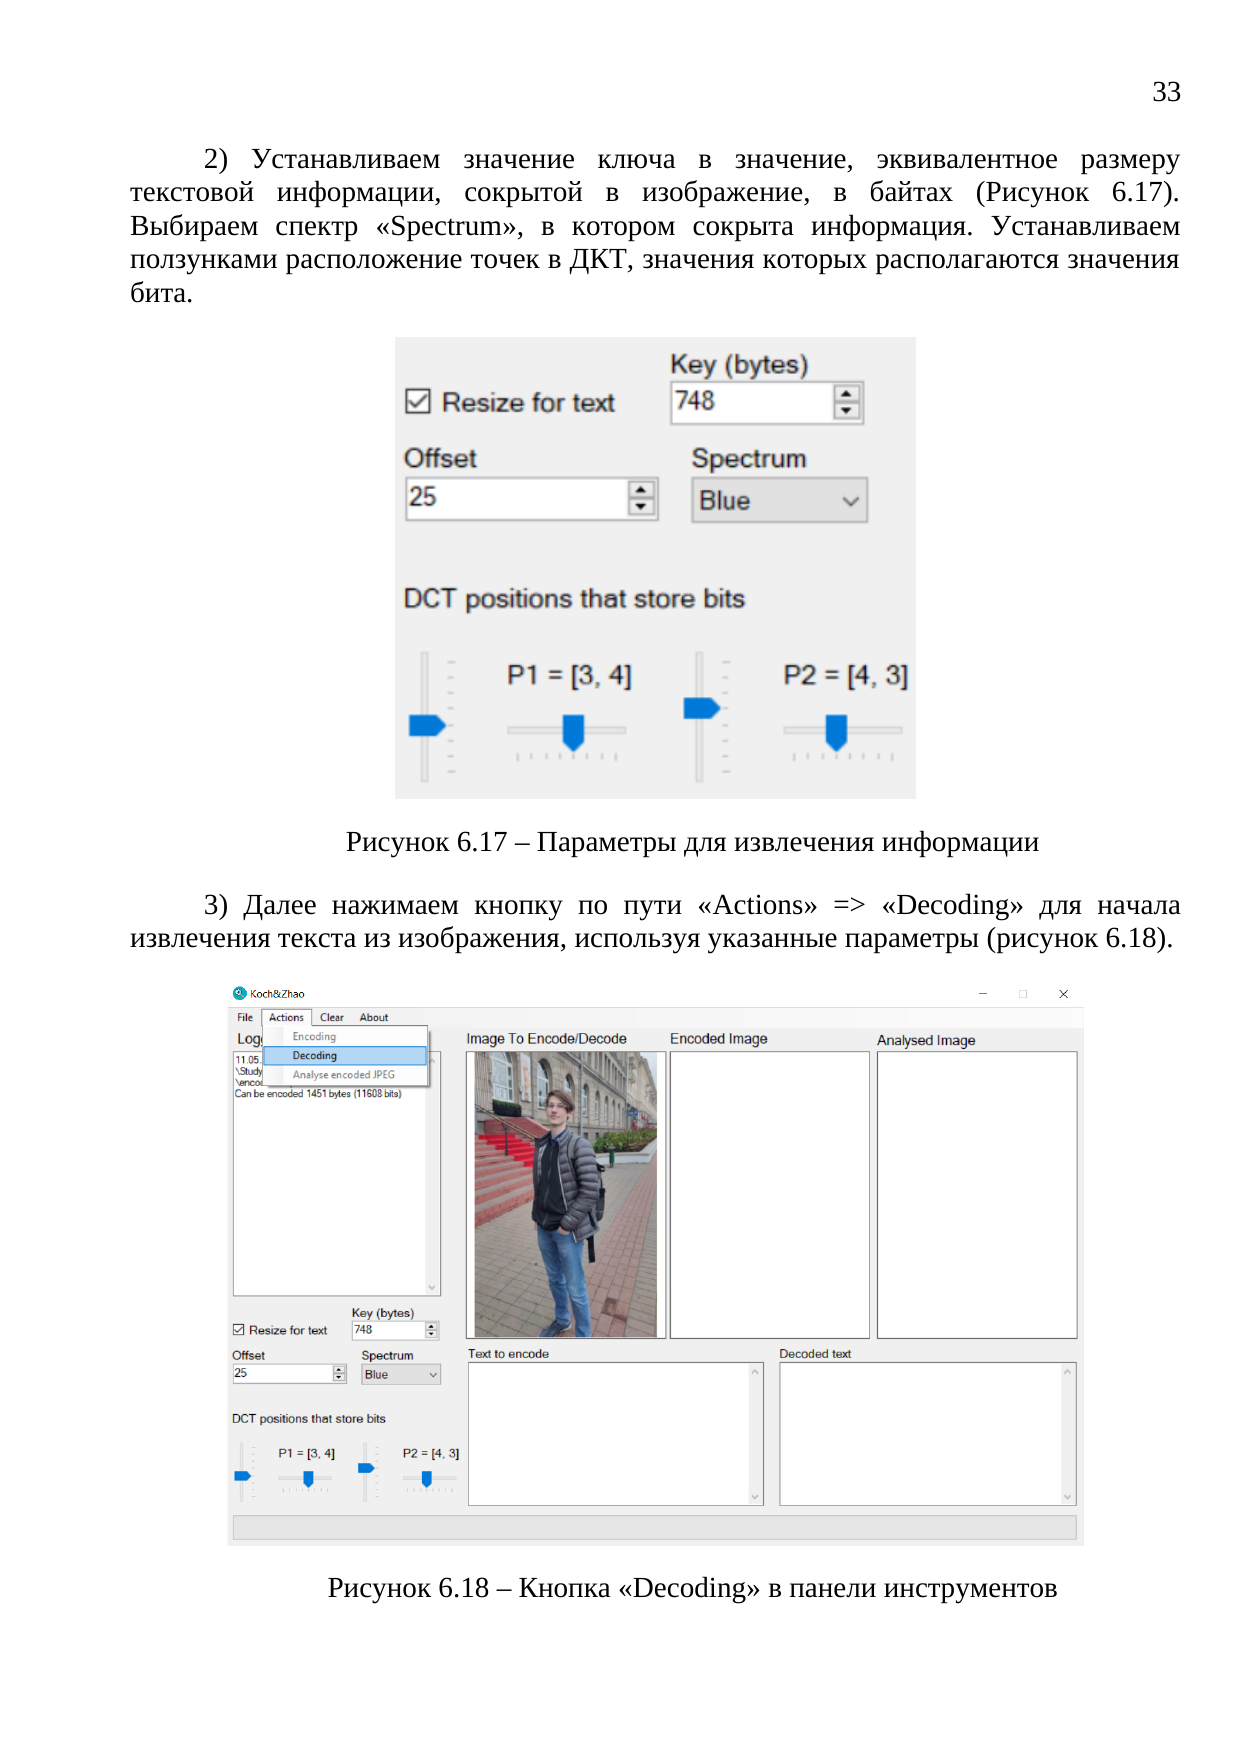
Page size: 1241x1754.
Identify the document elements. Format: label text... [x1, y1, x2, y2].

picture [395, 337, 917, 799]
picture [227, 983, 1084, 1546]
subtitle Рисунок 6.17 – Параметры для извлечения информации [130, 824, 1181, 858]
text 2) Устанавливаем значение ключа в значение, эквивалентное размеру текстовой информации, сокрытой в изображение, в байтах (Рисунок 6.17). Выбираем спектр «Spectrum», в котором сокрыта информация. Устанавливаем ползунками расположение точек в ДКТ, значения которых располагаются значения бита. [130, 141, 1181, 309]
subtitle Рисунок 6.18 – Кнопка «Decoding» в панели инструментов [130, 1570, 1181, 1604]
text 3) Далее нажимаем кнопку по пути «Actions» => «Decoding» для начала извлечения текста из изображения, используя указанные параметры (рисунок 6.18). [130, 887, 1181, 954]
